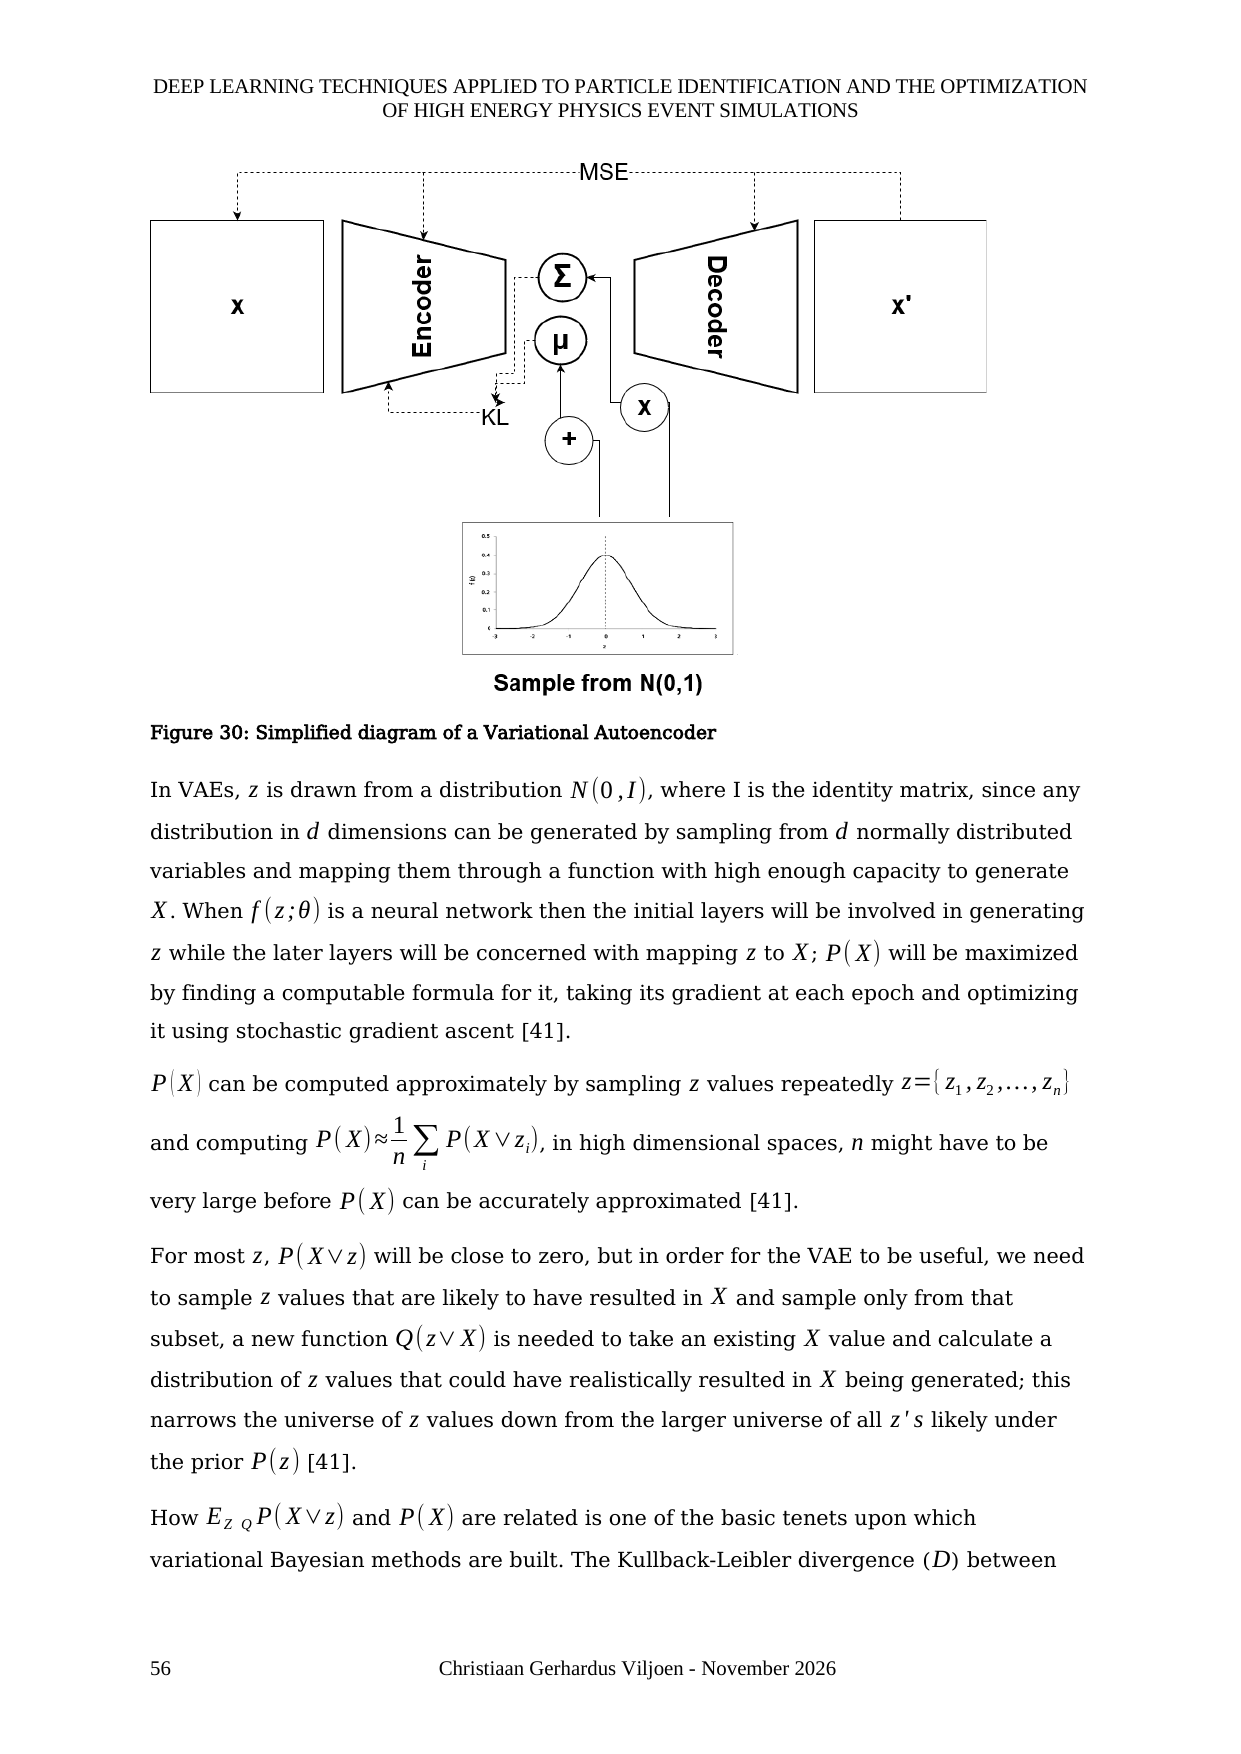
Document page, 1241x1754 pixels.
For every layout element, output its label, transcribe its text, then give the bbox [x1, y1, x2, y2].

text In VAEs, is drawn from a distribution , where I is the identity matrix, since any distribution in dimensions can be generated by sampling from normally distributed variables and mapping them through a function with high enough capacity to generate . When is a neural network then the initial layers will be involved in generating while the later layers will be concerned with mapping to ; will be maximized by finding a computable formula for it, taking its gradient at each epoch and optimizing it using stochastic gradient ascent . [150, 775, 1090, 1042]
text For most , will be close to zero, but in order for the VAE to be useful, we need to sample values that are likely to have resulted in and sample only from that subset, a new function is needed to take an existing value and calculate a distribution of values that could have realistically resulted in being generated; this narrows the universe of values down from the larger universe of all likely under the prior . [150, 1241, 1090, 1476]
text Figure : Simplified diagram of a Variational Autoencoder [150, 720, 1090, 743]
picture [150, 159, 987, 696]
text can be computed approximately by sampling values repeatedly and computing , in high dimensional spaces, might have to be very large before can be accurately approximated . [150, 1067, 1090, 1216]
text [150, 1501, 1090, 1573]
